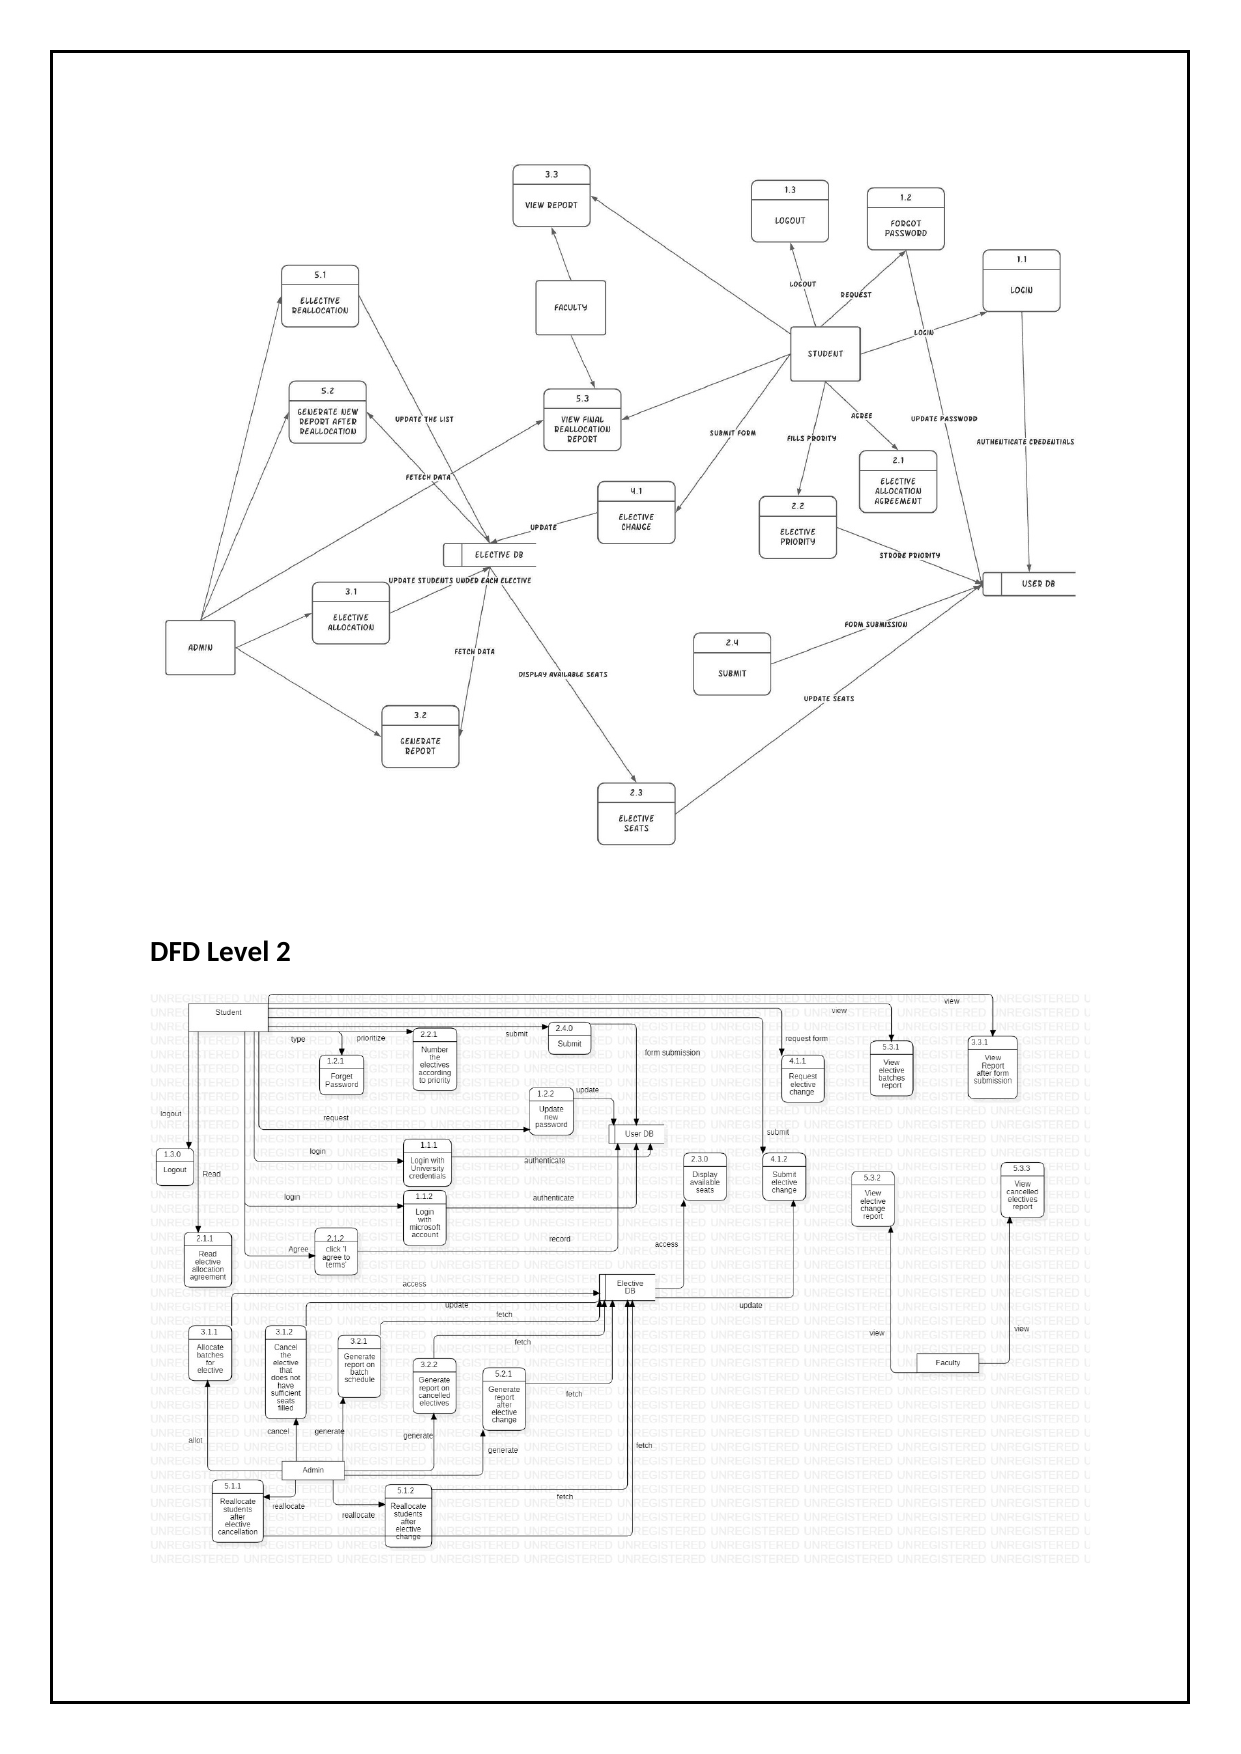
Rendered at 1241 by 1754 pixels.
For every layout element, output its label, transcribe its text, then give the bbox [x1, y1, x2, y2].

picture [150, 988, 1091, 1570]
picture [150, 150, 1091, 860]
text DFD Level 2 [150, 933, 1090, 969]
